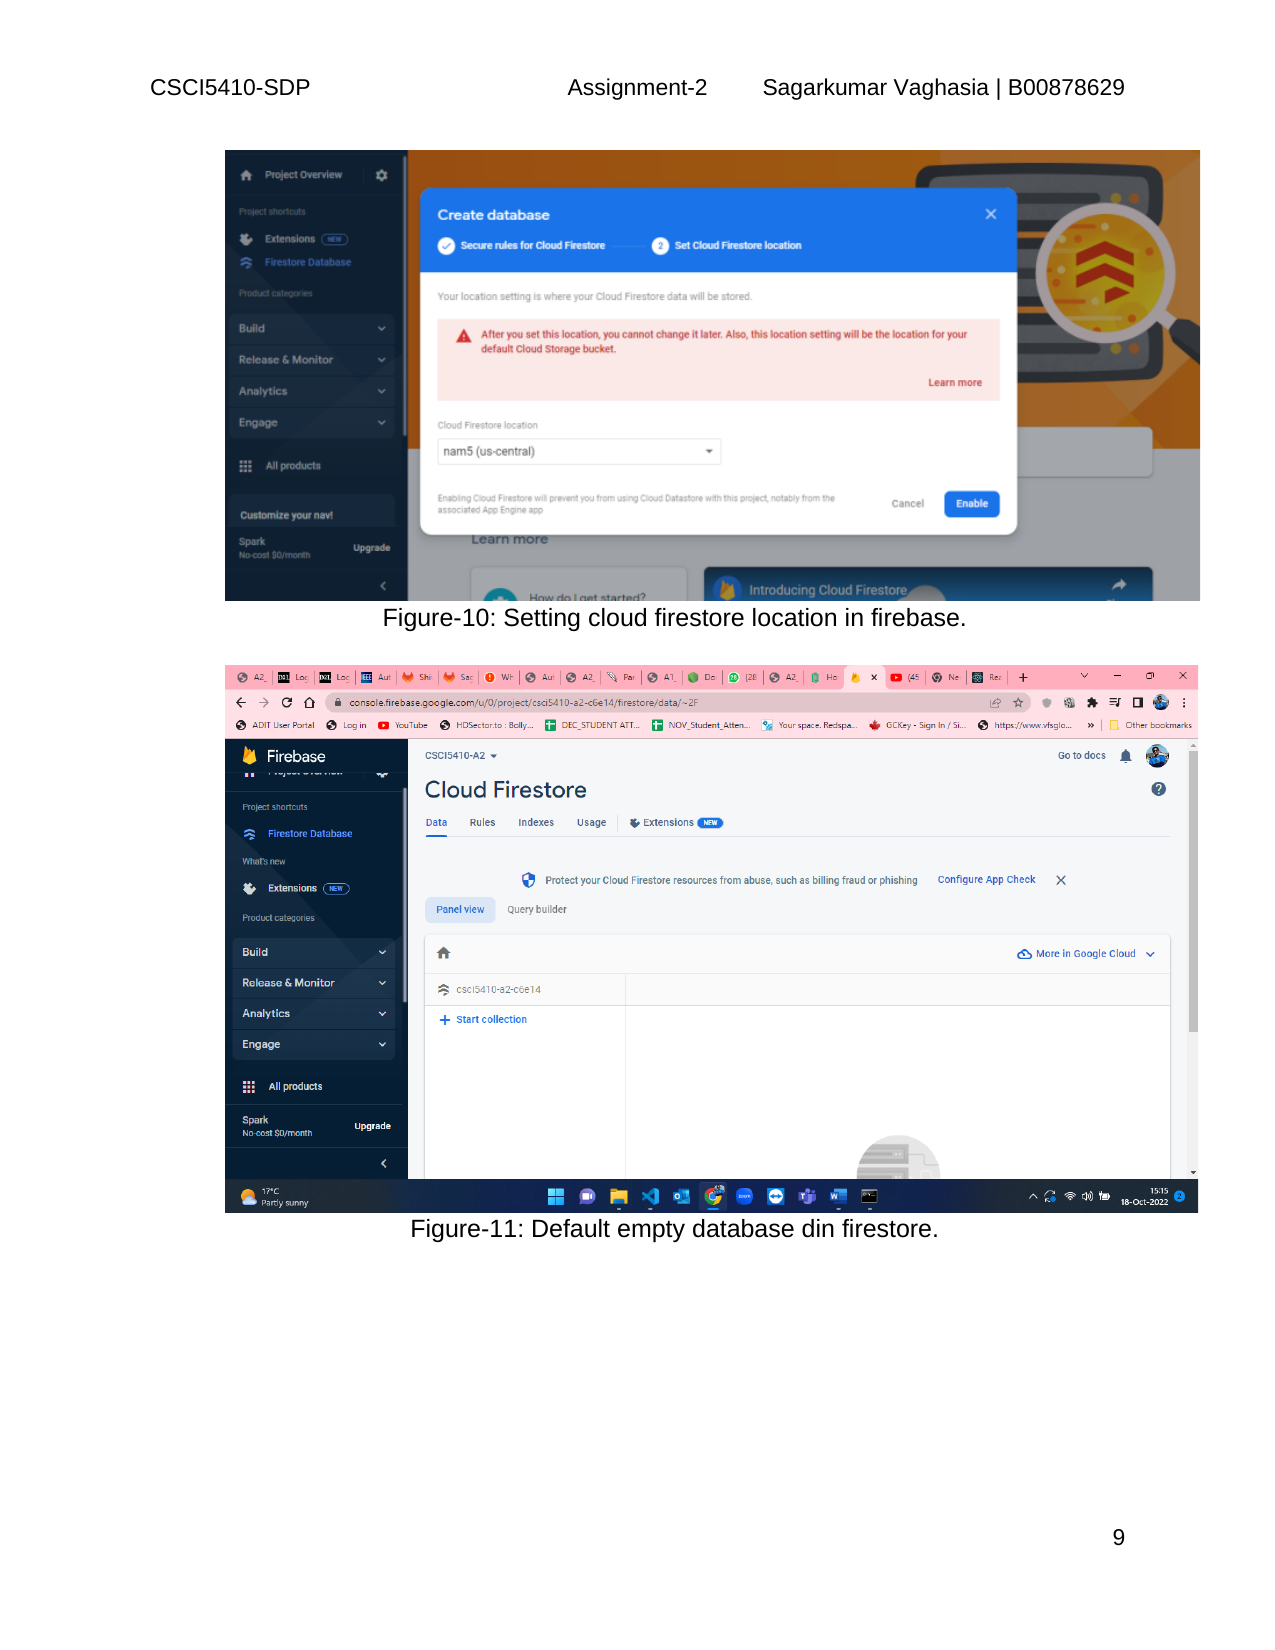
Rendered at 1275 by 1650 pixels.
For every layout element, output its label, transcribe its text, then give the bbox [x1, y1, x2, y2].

list Figure-11: Default empty database din firestore. [225, 1214, 1125, 1243]
list Figure-10: Setting cloud firestore location in firebase. [225, 603, 1125, 632]
picture [225, 150, 1200, 601]
picture [225, 665, 1199, 1213]
